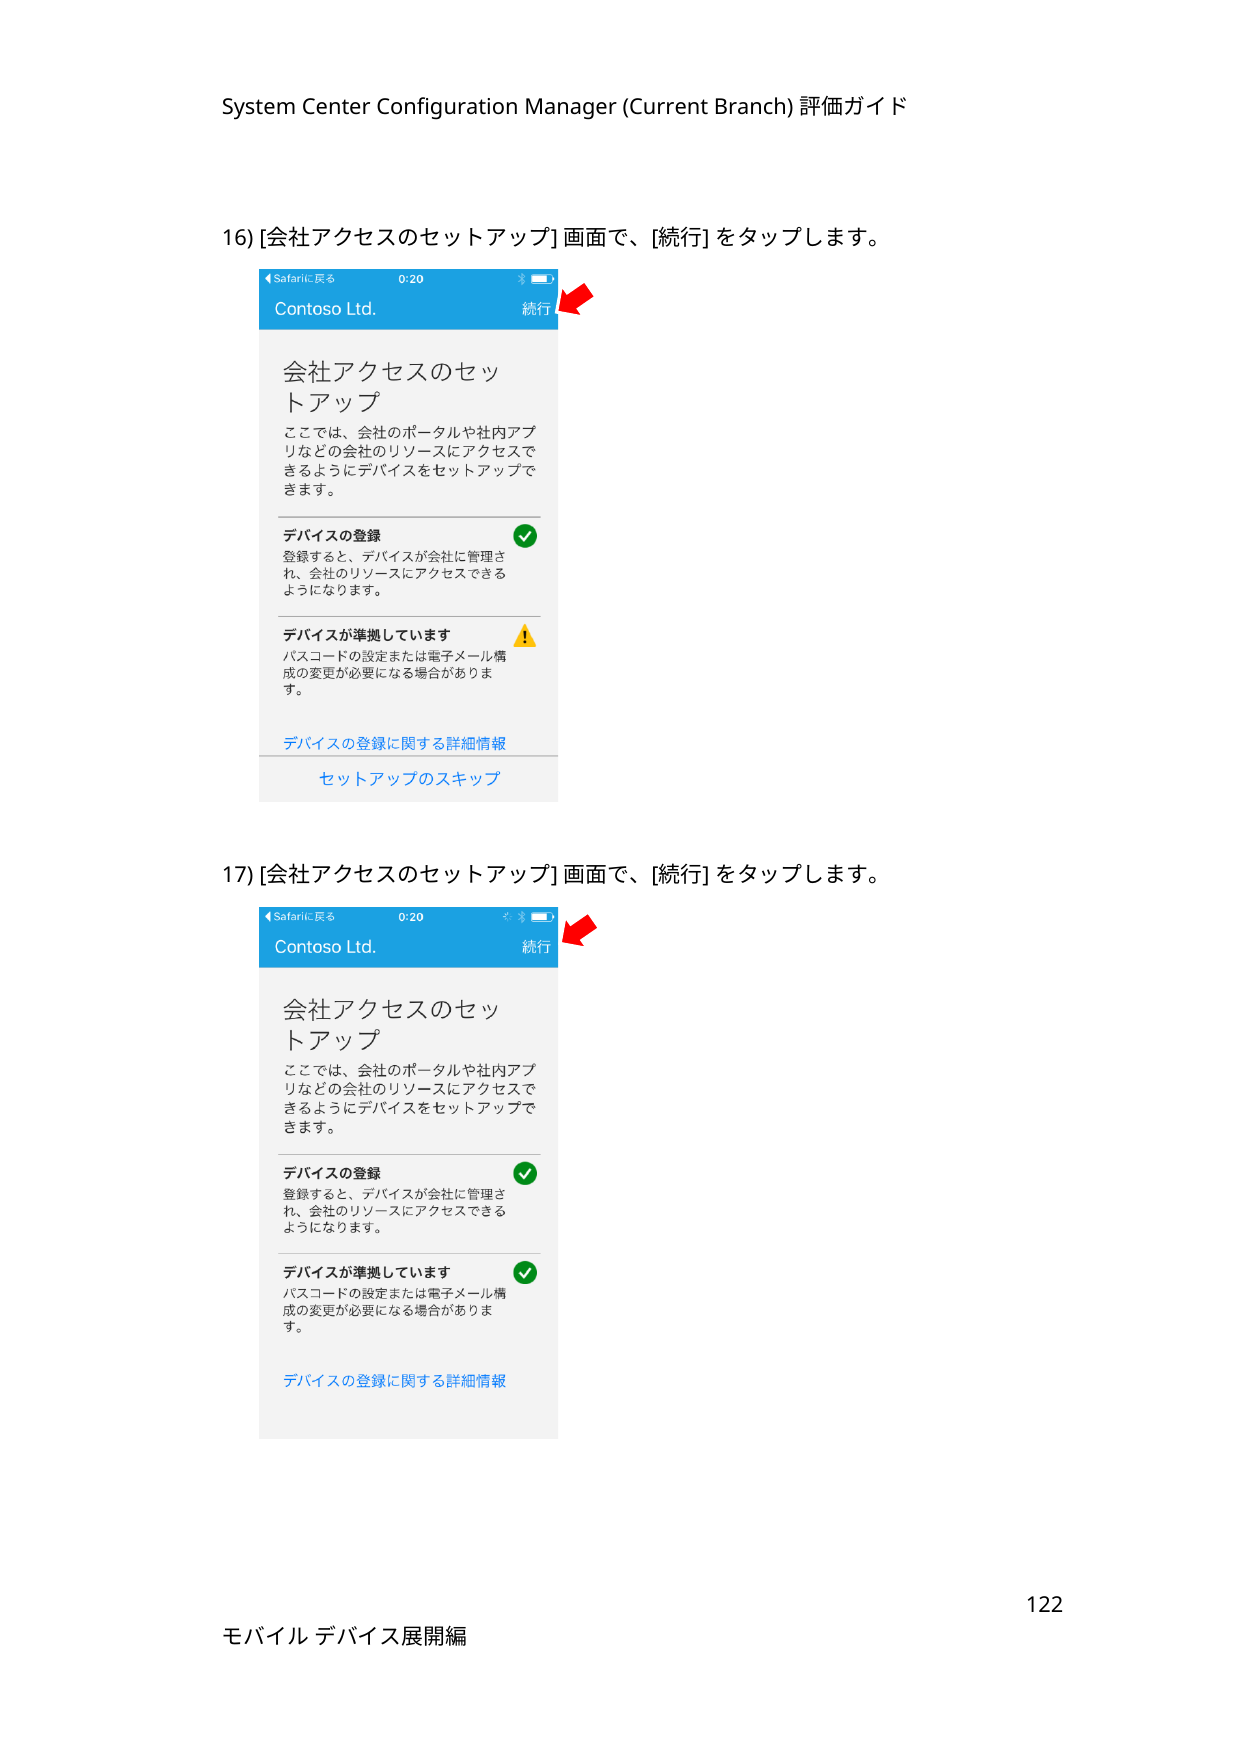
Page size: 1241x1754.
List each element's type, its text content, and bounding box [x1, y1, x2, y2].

picture [259, 907, 559, 1439]
list [会社アクセスのセットアップ] 画面で、[続行] をタップします。 [222, 217, 1063, 254]
list [会社アクセスのセットアップ] 画面で、[続行] をタップします。 [222, 854, 1063, 892]
picture [259, 269, 559, 802]
